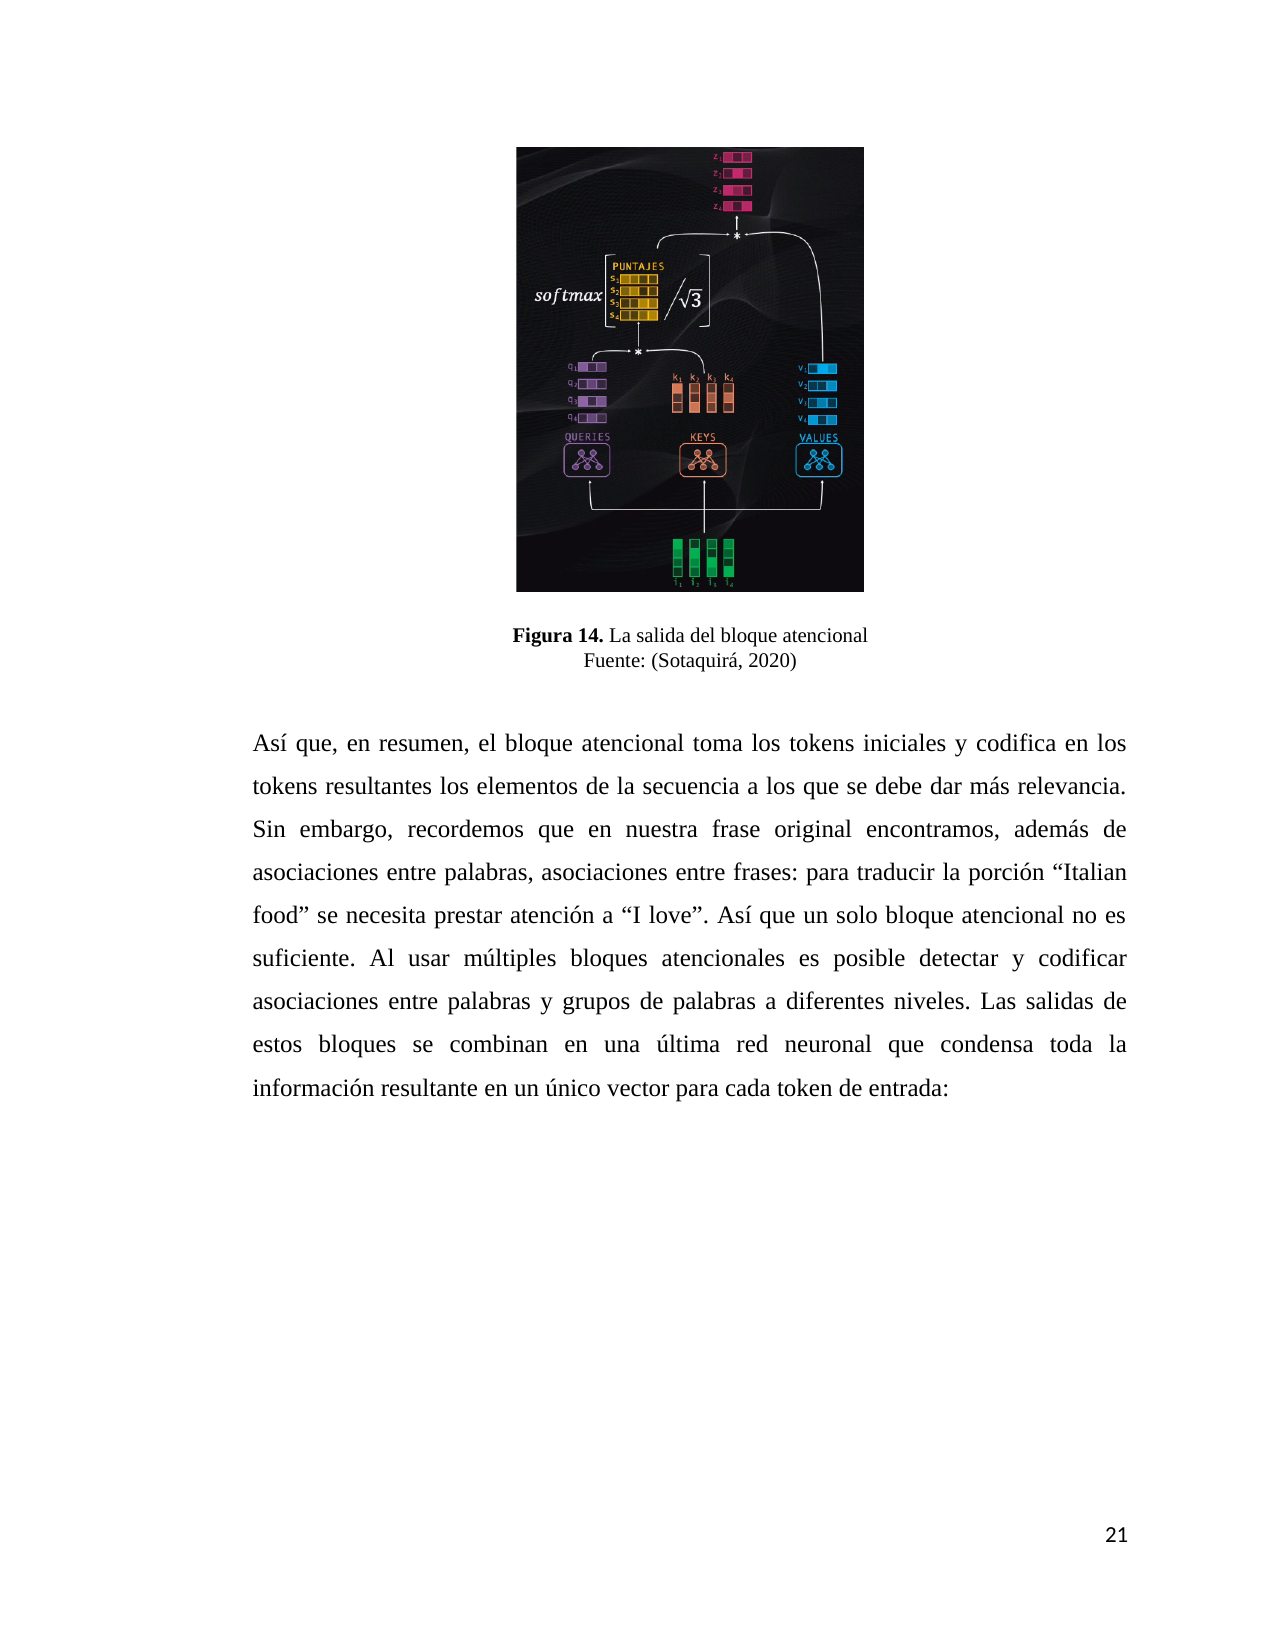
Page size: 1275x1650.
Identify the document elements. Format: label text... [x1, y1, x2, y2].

list Así que, en resumen, el bloque atencional toma los tokens iniciales y codifica en los tokens resultantes los elementos de la secuencia a los que se debe dar más relevancia. Sin embargo, recordemos que en nuestra frase original encontramos, además de asociaciones entre palabras, asociaciones entre frases: para traducir la porción “Italian food” se necesita prestar atención a “I love”. Así que un solo bloque atencional no es suficiente. Al usar múltiples bloques atencionales es posible detectar y codificar asociaciones entre palabras y grupos de palabras a diferentes niveles. Las salidas de estos bloques se combinan en una última red neuronal que condensa toda la información resultante en un único vector para cada token de entrada: [252, 728, 1128, 1101]
picture [516, 147, 864, 592]
list Fuente: [252, 648, 1128, 672]
text Figura 14. La salida del bloque atencional [252, 622, 1128, 647]
